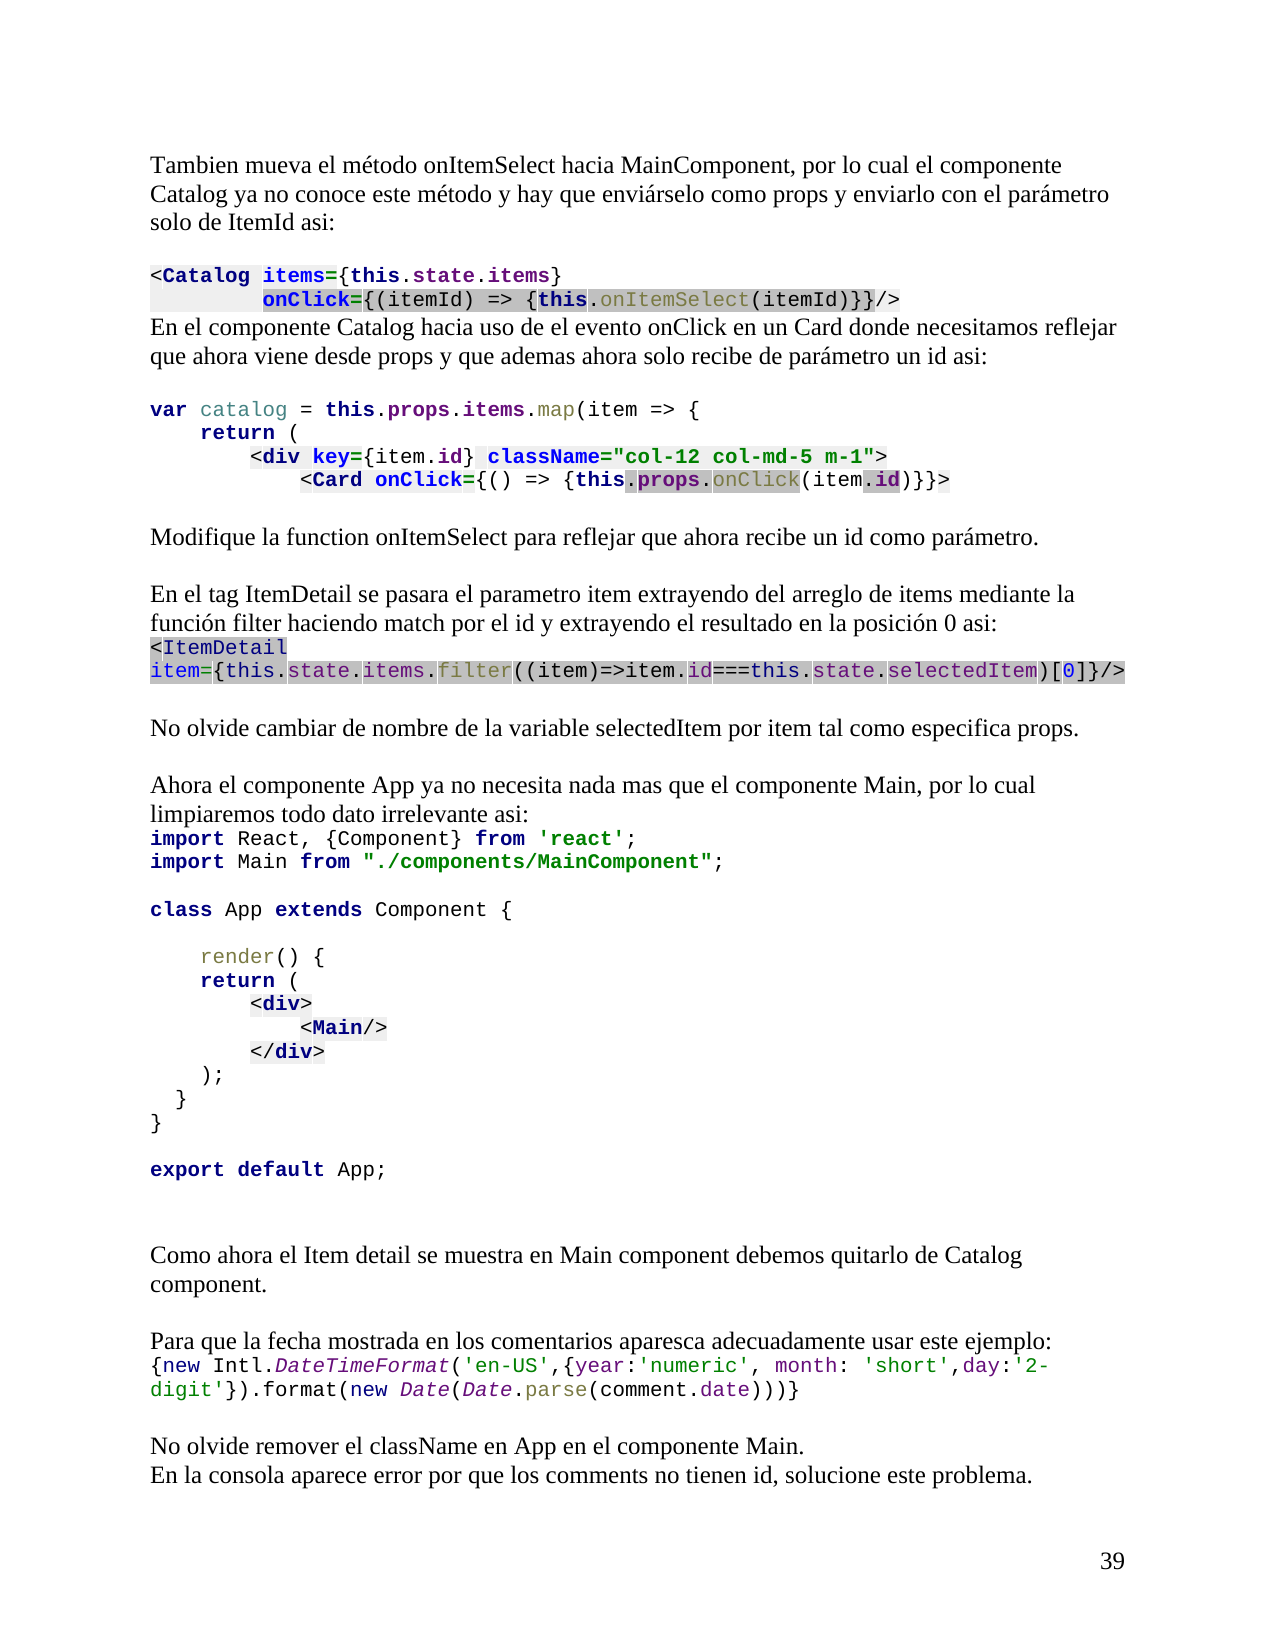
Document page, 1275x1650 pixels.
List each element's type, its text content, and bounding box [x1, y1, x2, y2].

text Modifique la function onItemSelect para reflejar que ahora recibe un id como parámetro. [150, 522, 1125, 551]
text Para que la fecha mostrada en los comentarios aparesca adecuadamente usar este ejemplo: [150, 1326, 1125, 1355]
text En el tag ItemDetail se pasara el parametro item extrayendo del arreglo de items mediante la función filter haciendo match por el id y extrayendo el resultado en la posición 0 asi: [150, 579, 1125, 637]
text <Catalog items={this.state.items} onClick={(itemId) => {this.onItemSelect(itemId)}}/> [337, 265, 1125, 312]
text En el componente Catalog hacia uso de el evento onClick en un Card donde necesitamos reflejar que ahora viene desde props y que ademas ahora solo recibe de parámetro un id asi: [150, 312, 1125, 370]
text var catalog = this.props.items.map(item => { return ( <div key={item.id} className="col-12 col-md-5 m-1"> <Card onClick={() => {this.props.onClick(item.id)}}> [150, 398, 1125, 493]
text En la consola aparece error por que los comments no tienen id, solucione este problema. [150, 1460, 1125, 1489]
text import React, {Component} from 'react'; import Main from "./components/MainComponent"; class App extends Component { render() { return ( <div> <Main/> </div> ); } } export default App; [150, 828, 1125, 1183]
text <ItemDetail item={this.state.items.filter((item)=>item.id===this.state.selectedItem)[0]}/> [287, 637, 1125, 684]
text Tambien mueva el método onItemSelect hacia MainComponent, por lo cual el componente Catalog ya no conoce este método y hay que enviárselo como props y enviarlo con el parámetro solo de ItemId asi: [150, 150, 1125, 236]
text No olvide cambiar de nombre de la variable selectedItem por item tal como especifica props. [150, 713, 1125, 742]
text Como ahora el Item detail se muestra en Main component debemos quitarlo de Catalog component. [150, 1240, 1125, 1298]
text No olvide remover el className en App en el componente Main. [150, 1431, 1125, 1460]
text Ahora el componente App ya no necesita nada mas que el componente Main, por lo cual limpiaremos todo dato irrelevante asi: [150, 770, 1125, 828]
text {new Intl.DateTimeFormat('en-US',{year:'numeric', month: 'short',day:'2-digit'}).format(new Date(Date.parse(comment.date)))} [150, 1355, 1125, 1402]
